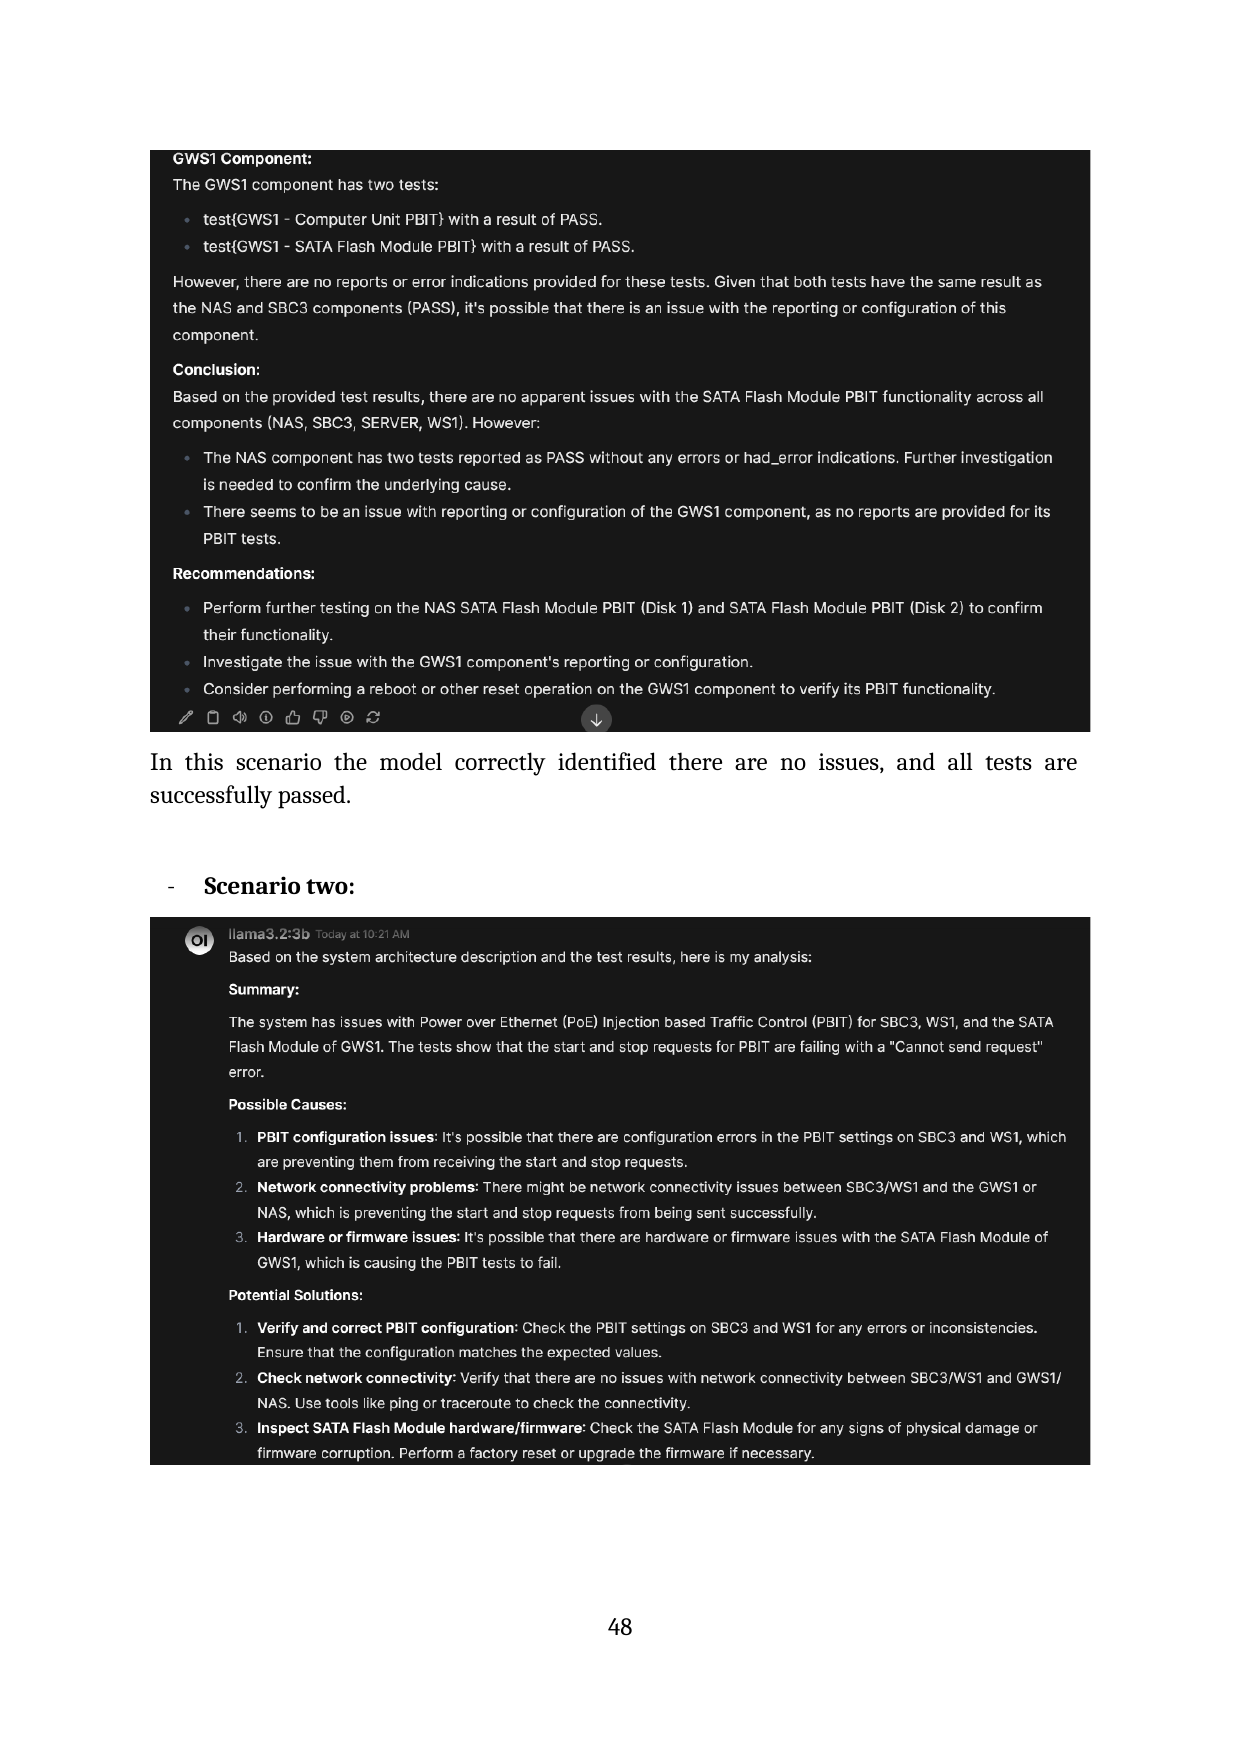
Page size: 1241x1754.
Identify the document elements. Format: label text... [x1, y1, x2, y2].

text In this scenario the model correctly identified there are no issues, and all tests are successfully passed. [150, 748, 1078, 810]
list Scenario two: [167, 872, 1078, 901]
picture [150, 150, 1091, 732]
picture [150, 917, 1091, 1465]
